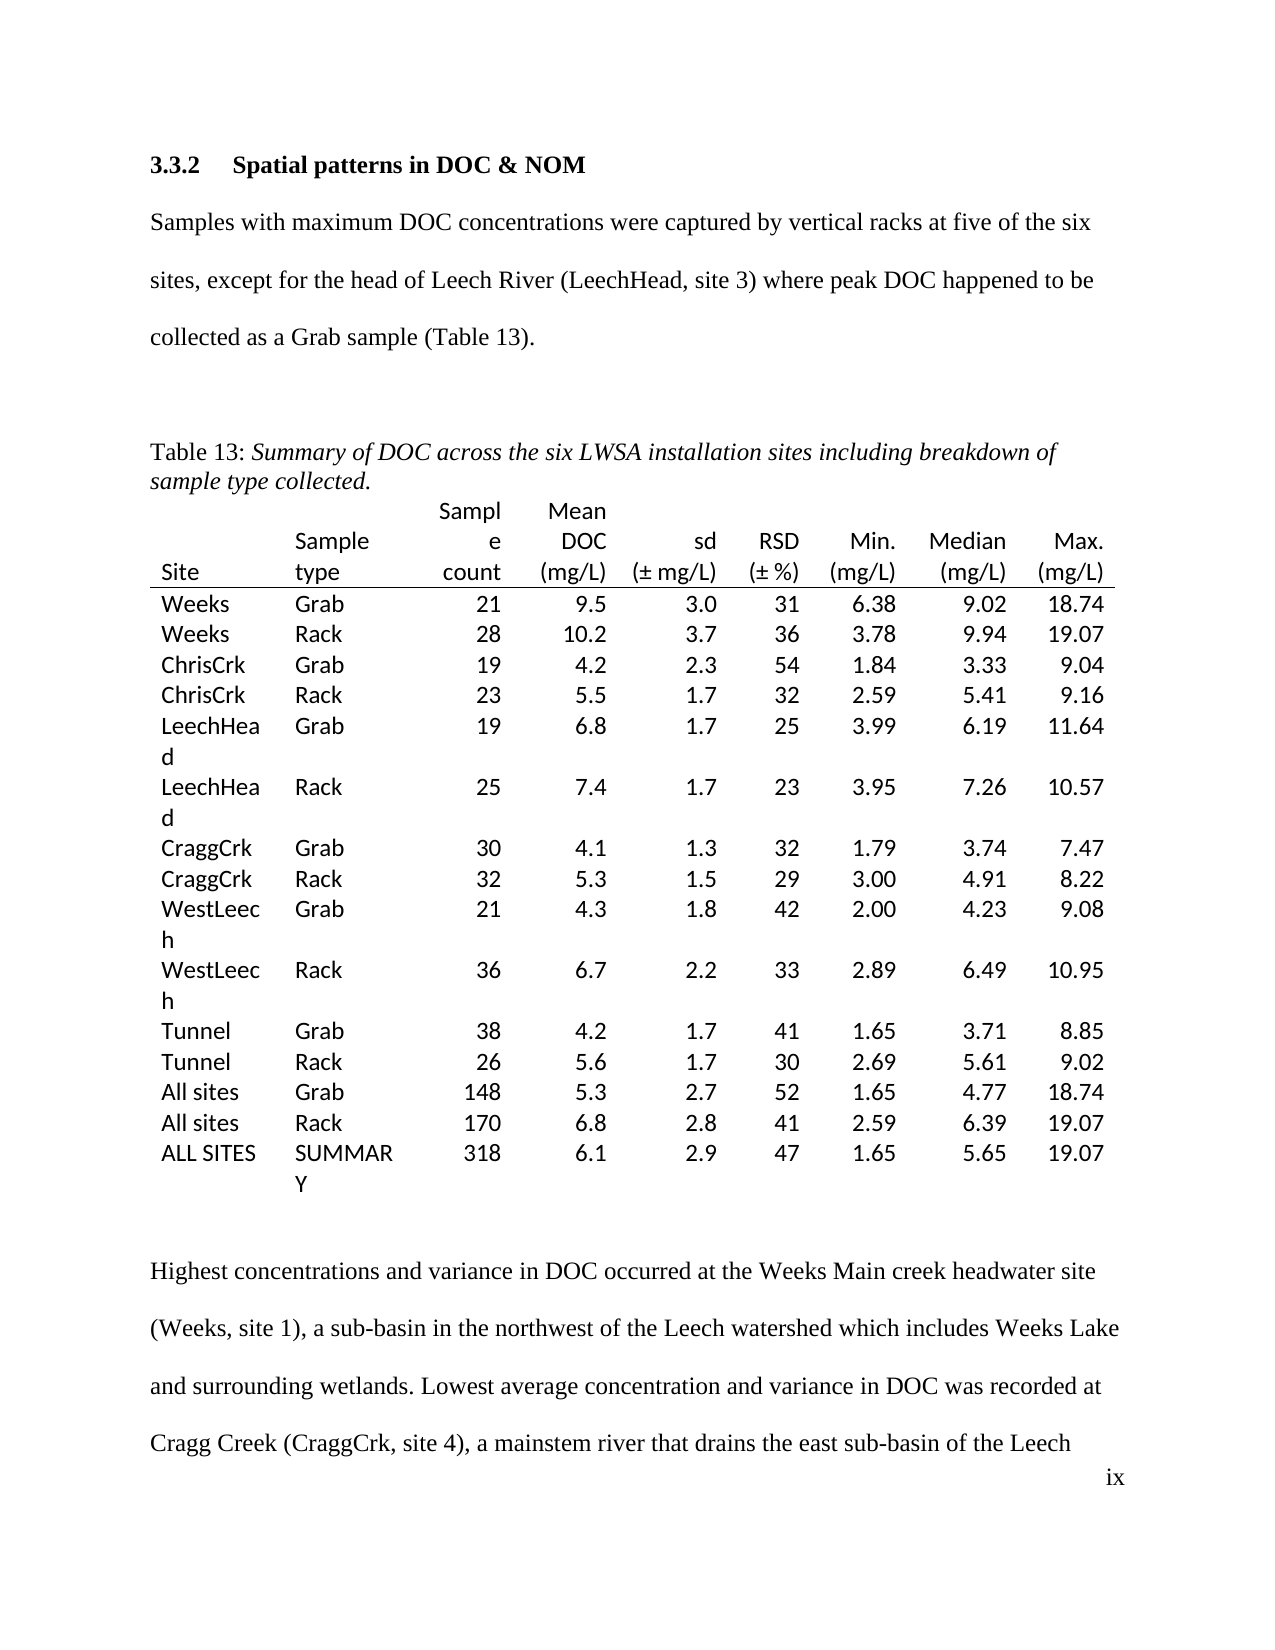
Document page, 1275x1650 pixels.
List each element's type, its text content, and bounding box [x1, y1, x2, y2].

table_cell 33 [728, 954, 811, 1015]
table_cell 2.7 [618, 1076, 728, 1107]
table_cell 9.5 [512, 588, 618, 619]
table_cell 26 [416, 1046, 512, 1076]
table_header Median (mg/L) [907, 495, 1018, 587]
table_cell 9.02 [1018, 1046, 1115, 1076]
table_cell 1.8 [618, 893, 728, 954]
table_cell 1.65 [811, 1076, 907, 1107]
table_cell All sites [150, 1076, 283, 1107]
table_header Sample type [284, 495, 416, 587]
table_header Max. (mg/L) [1018, 495, 1115, 587]
table_cell 19.07 [1018, 1107, 1115, 1137]
table_cell 32 [416, 863, 512, 893]
table_cell 9.02 [907, 588, 1018, 619]
table_cell CraggCrk [150, 863, 283, 893]
table_cell 3.0 [618, 588, 728, 619]
table_cell LeechHead [150, 710, 283, 771]
table_cell 5.5 [512, 680, 618, 710]
table_cell 3.99 [811, 710, 907, 771]
table_cell SUMMARY [284, 1138, 416, 1198]
table_cell 1.7 [618, 710, 728, 771]
table_cell 23 [728, 771, 811, 832]
table_cell 4.3 [512, 893, 618, 954]
table_cell 31 [728, 588, 811, 619]
table_cell 28 [416, 619, 512, 649]
table_cell 2.9 [618, 1138, 728, 1198]
table_cell 5.41 [907, 680, 1018, 710]
table_cell 47 [728, 1138, 811, 1198]
table_cell 32 [728, 680, 811, 710]
table_cell 2.8 [618, 1107, 728, 1137]
table_cell 2.59 [811, 1107, 907, 1137]
table_cell Grab [284, 832, 416, 863]
table_cell Rack [284, 680, 416, 710]
table_cell 6.49 [907, 954, 1018, 1015]
table_cell 41 [728, 1107, 811, 1137]
table_cell 3.95 [811, 771, 907, 832]
table_cell 2.69 [811, 1046, 907, 1076]
table_cell Grab [284, 1015, 416, 1046]
subtitle Spatial patterns in DOC & NOM [150, 150, 1125, 179]
table_cell 5.61 [907, 1046, 1018, 1076]
table_cell 25 [416, 771, 512, 832]
table_cell 148 [416, 1076, 512, 1107]
table_cell 2.3 [618, 649, 728, 680]
table_cell 19.07 [1018, 1138, 1115, 1198]
table_cell Rack [284, 619, 416, 649]
table_cell 1.3 [618, 832, 728, 863]
table_header sd (± mg/L) [618, 495, 728, 587]
table_cell 6.38 [811, 588, 907, 619]
table_cell 3.00 [811, 863, 907, 893]
table_cell All sites [150, 1107, 283, 1137]
table_cell 9.94 [907, 619, 1018, 649]
table_cell Tunnel [150, 1046, 283, 1076]
table_cell 1.7 [618, 1015, 728, 1046]
table_cell 29 [728, 863, 811, 893]
table_cell 6.19 [907, 710, 1018, 771]
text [150, 1256, 1125, 1457]
table_cell 9.16 [1018, 680, 1115, 710]
table_cell 6.39 [907, 1107, 1018, 1137]
table_cell 3.78 [811, 619, 907, 649]
table_cell Rack [284, 1046, 416, 1076]
table_cell 4.77 [907, 1076, 1018, 1107]
table_cell 4.1 [512, 832, 618, 863]
table_cell WestLeech [150, 893, 283, 954]
table_cell 2.00 [811, 893, 907, 954]
table_cell ALL SITES [150, 1138, 283, 1198]
table_cell 7.26 [907, 771, 1018, 832]
table_cell 4.2 [512, 1015, 618, 1046]
table_cell 4.23 [907, 893, 1018, 954]
table_cell 5.3 [512, 863, 618, 893]
text Table 13: Summary of DOC across the six LWSA installation sites including breakdown of sample type collected. [150, 437, 1125, 495]
table_cell 7.47 [1018, 832, 1115, 863]
table_header RSD (± %) [728, 495, 811, 587]
table_cell 6.8 [512, 1107, 618, 1137]
table_cell 54 [728, 649, 811, 680]
table_cell 32 [728, 832, 811, 863]
table_cell 18.74 [1018, 588, 1115, 619]
table_cell 30 [728, 1046, 811, 1076]
table_cell 42 [728, 893, 811, 954]
table_cell 41 [728, 1015, 811, 1046]
table_cell Grab [284, 588, 416, 619]
table_header Sample count [416, 495, 512, 587]
table_cell Rack [284, 954, 416, 1015]
table_cell ChrisCrk [150, 649, 283, 680]
table_cell 23 [416, 680, 512, 710]
table_cell 19 [416, 649, 512, 680]
table_cell 1.7 [618, 771, 728, 832]
table_cell Grab [284, 710, 416, 771]
table_cell 36 [728, 619, 811, 649]
table_cell Rack [284, 771, 416, 832]
table_cell 318 [416, 1138, 512, 1198]
table_cell 52 [728, 1076, 811, 1107]
table_cell Rack [284, 1107, 416, 1137]
table_cell 3.71 [907, 1015, 1018, 1046]
table_cell 1.65 [811, 1015, 907, 1046]
table_cell 1.5 [618, 863, 728, 893]
table_cell LeechHead [150, 771, 283, 832]
table_cell ChrisCrk [150, 680, 283, 710]
table_cell CraggCrk [150, 832, 283, 863]
table_cell 5.65 [907, 1138, 1018, 1198]
table_cell 6.1 [512, 1138, 618, 1198]
table_cell 1.7 [618, 1046, 728, 1076]
table_cell 2.89 [811, 954, 907, 1015]
table_cell 6.7 [512, 954, 618, 1015]
table_cell 10.95 [1018, 954, 1115, 1015]
text Samples with maximum DOC concentrations were captured by vertical racks at five of the six sites, except for the head of Leech River (LeechHead, site 3) where peak DOC happened to be collected as a Grab sample (Table 13). [150, 207, 1125, 351]
table_cell Rack [284, 863, 416, 893]
table_cell 7.4 [512, 771, 618, 832]
table_cell Grab [284, 649, 416, 680]
table_cell 30 [416, 832, 512, 863]
table_cell 11.64 [1018, 710, 1115, 771]
table_cell 38 [416, 1015, 512, 1046]
table_cell 1.7 [618, 680, 728, 710]
table_cell 5.6 [512, 1046, 618, 1076]
table_cell Weeks [150, 619, 283, 649]
table_cell 10.2 [512, 619, 618, 649]
table_cell Grab [284, 1076, 416, 1107]
table_cell 19 [416, 710, 512, 771]
table_cell 1.84 [811, 649, 907, 680]
table_cell 3.74 [907, 832, 1018, 863]
table_cell 1.79 [811, 832, 907, 863]
table_cell 3.33 [907, 649, 1018, 680]
table_cell 8.85 [1018, 1015, 1115, 1046]
table_cell 18.74 [1018, 1076, 1115, 1107]
table_cell 25 [728, 710, 811, 771]
table_cell 8.22 [1018, 863, 1115, 893]
table_cell 6.8 [512, 710, 618, 771]
table_cell Grab [284, 893, 416, 954]
table_cell 5.3 [512, 1076, 618, 1107]
table_cell 2.2 [618, 954, 728, 1015]
table_cell Tunnel [150, 1015, 283, 1046]
table_cell 2.59 [811, 680, 907, 710]
table_cell 10.57 [1018, 771, 1115, 832]
table_header Min. (mg/L) [811, 495, 907, 587]
table_cell 170 [416, 1107, 512, 1137]
table_header Mean DOC (mg/L) [512, 495, 618, 587]
table_cell 1.65 [811, 1138, 907, 1198]
table_cell 36 [416, 954, 512, 1015]
table_cell 19.07 [1018, 619, 1115, 649]
table_cell 21 [416, 588, 512, 619]
table_cell Weeks [150, 588, 283, 619]
table_cell 4.91 [907, 863, 1018, 893]
table_cell 9.08 [1018, 893, 1115, 954]
table_cell 9.04 [1018, 649, 1115, 680]
table_header Site [150, 495, 283, 587]
table_cell 21 [416, 893, 512, 954]
table_cell 4.2 [512, 649, 618, 680]
table_cell WestLeech [150, 954, 283, 1015]
table_cell 3.7 [618, 619, 728, 649]
